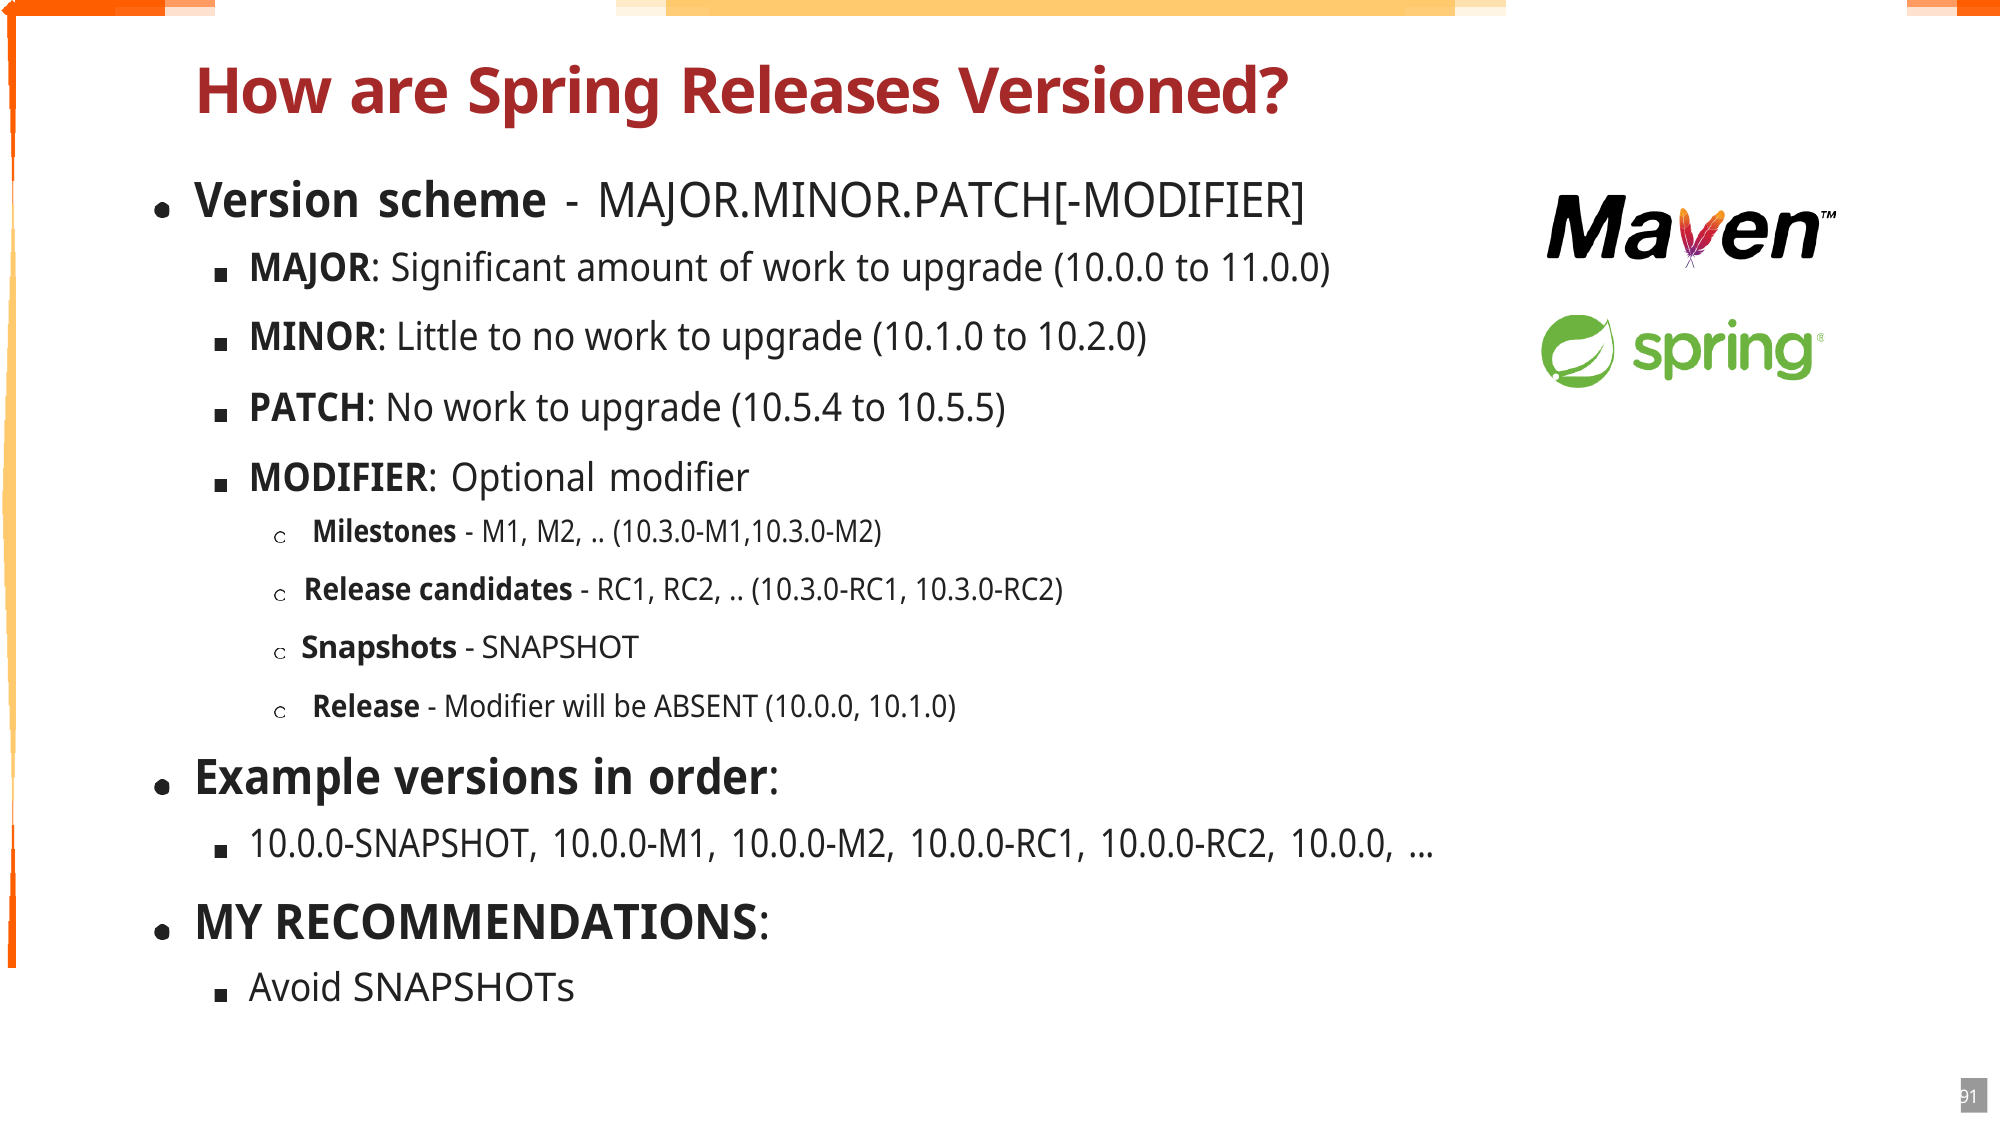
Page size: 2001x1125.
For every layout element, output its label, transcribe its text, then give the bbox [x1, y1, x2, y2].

picture [214, 268, 227, 282]
text MODIFIER: Optional modifier [214, 449, 1838, 503]
picture [214, 989, 227, 1002]
picture [274, 531, 285, 543]
text Release - Modifier will be ABSENT (10.0.0, 10.1.0) [274, 684, 1838, 726]
text Snapshots - SNAPSHOT [274, 626, 1838, 668]
picture [214, 479, 227, 492]
text MINOR: Little to no work to upgrade (10.1.0 to 10.2.0) [214, 308, 1838, 362]
text MAJOR: Significant amount of work to upgrade (10.0.0 to 11.0.0) [214, 239, 1838, 293]
text Example versions in order: [154, 742, 1838, 809]
picture [154, 202, 170, 218]
picture [274, 706, 285, 718]
text 10.0.0-SNAPSHOT, 10.0.0-M1, 10.0.0-M2, 10.0.0-RC1, 10.0.0-RC2, 10.0.0, ... [214, 815, 1838, 869]
picture [274, 648, 285, 659]
picture [1541, 315, 1825, 388]
text MY RECOMMENDATIONS: [154, 887, 1838, 954]
picture [1545, 193, 1837, 268]
text Milestones - M1, M2, .. (10.3.0-M1,10.3.0-M2) [274, 509, 1838, 551]
subtitle How are Spring Releases Versioned? [194, 46, 1838, 132]
picture [154, 779, 170, 795]
text Version scheme - MAJOR.MINOR.PATCH[-MODIFIER] [154, 166, 1838, 232]
picture [214, 845, 227, 858]
picture [214, 338, 227, 351]
text PATCH: No work to upgrade (10.5.4 to 10.5.5) [214, 379, 1838, 433]
picture [0, 0, 2000, 968]
text Avoid SNAPSHOTs [214, 959, 1838, 1013]
picture [154, 924, 170, 940]
picture [274, 589, 285, 601]
text Release candidates - RC1, RC2, .. (10.3.0-RC1, 10.3.0-RC2) [274, 567, 1838, 610]
picture [214, 409, 227, 422]
